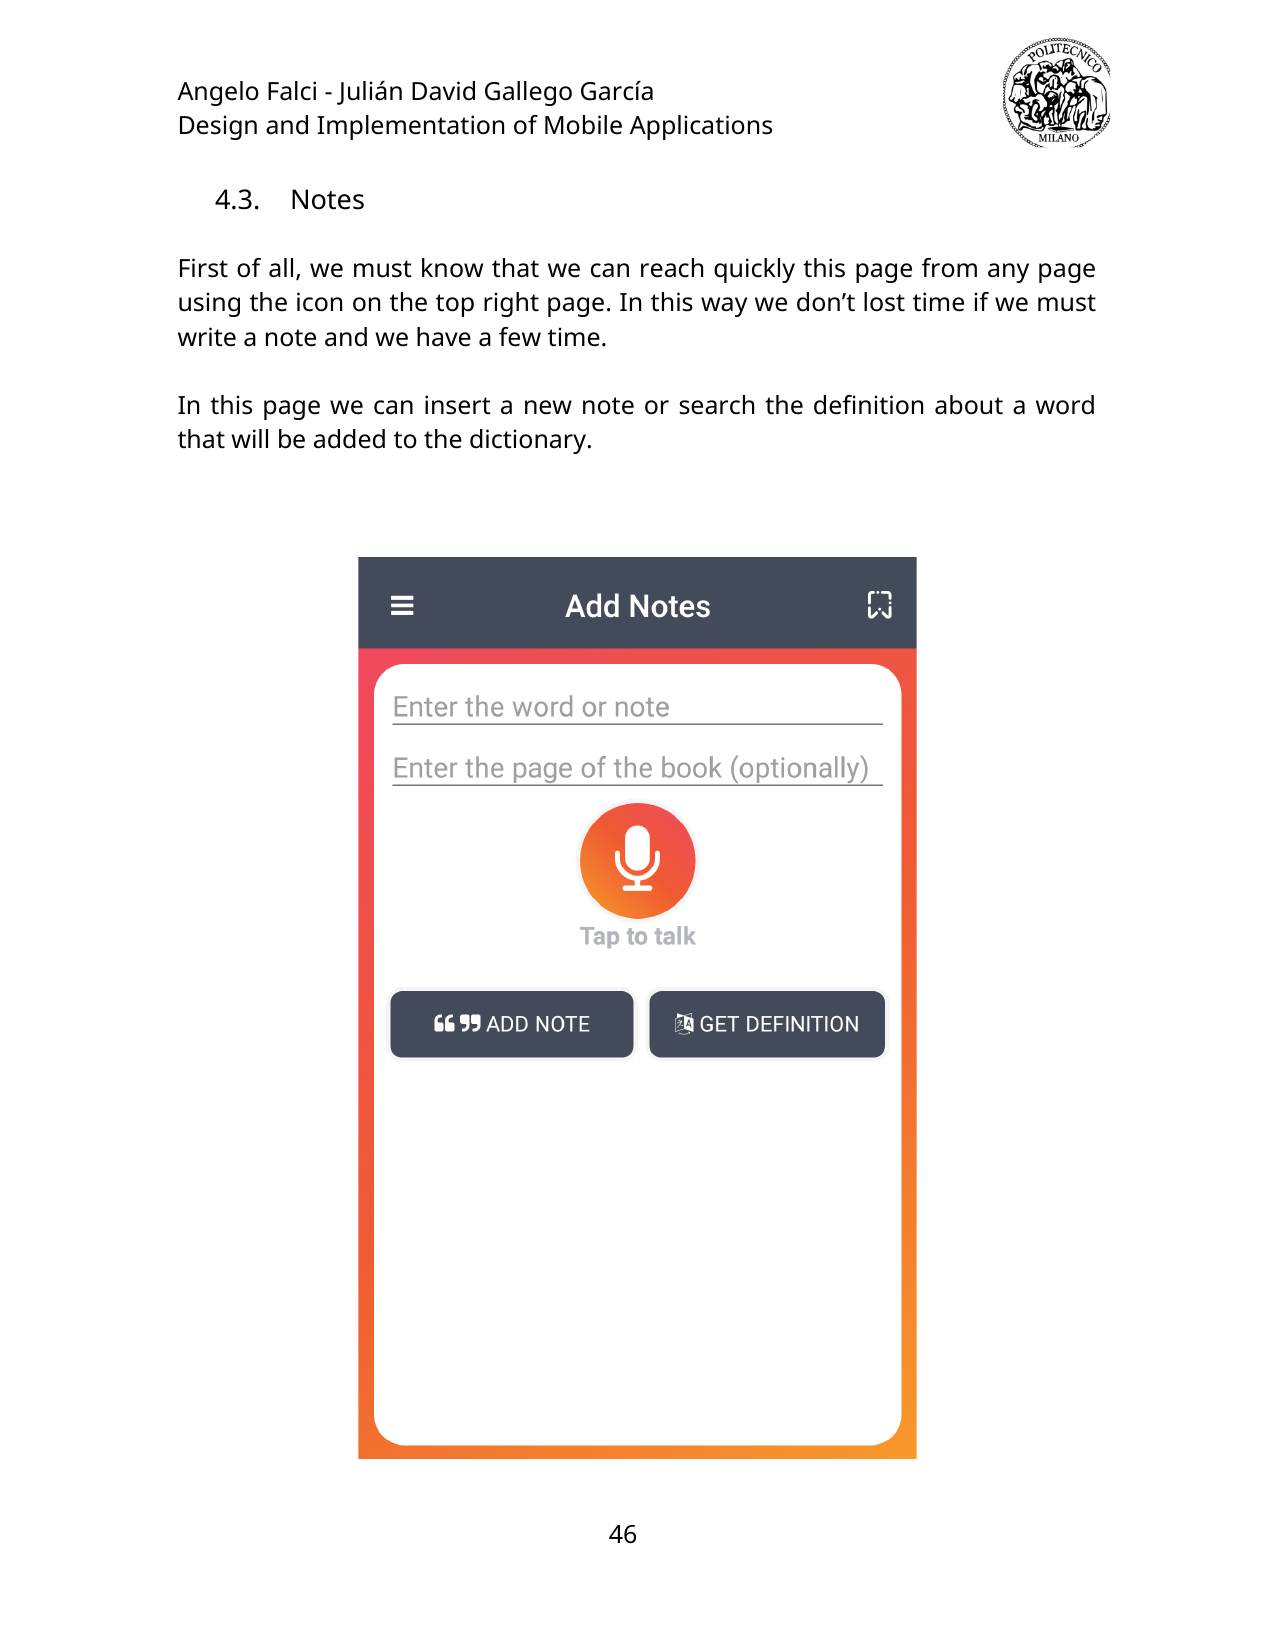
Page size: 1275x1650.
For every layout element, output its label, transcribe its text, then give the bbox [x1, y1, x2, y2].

subtitle Notes [215, 180, 1098, 217]
picture [1001, 37, 1110, 146]
text First of all, we must know that we can reach quickly this page from any page using the icon on the top right page. In this way we don’t lost time if we must write a note and we have a few time. [177, 251, 1098, 353]
text In this page we can insert a new note or search the definition about a word that will be added to the dictionary. [177, 353, 1098, 455]
picture [358, 557, 917, 1459]
